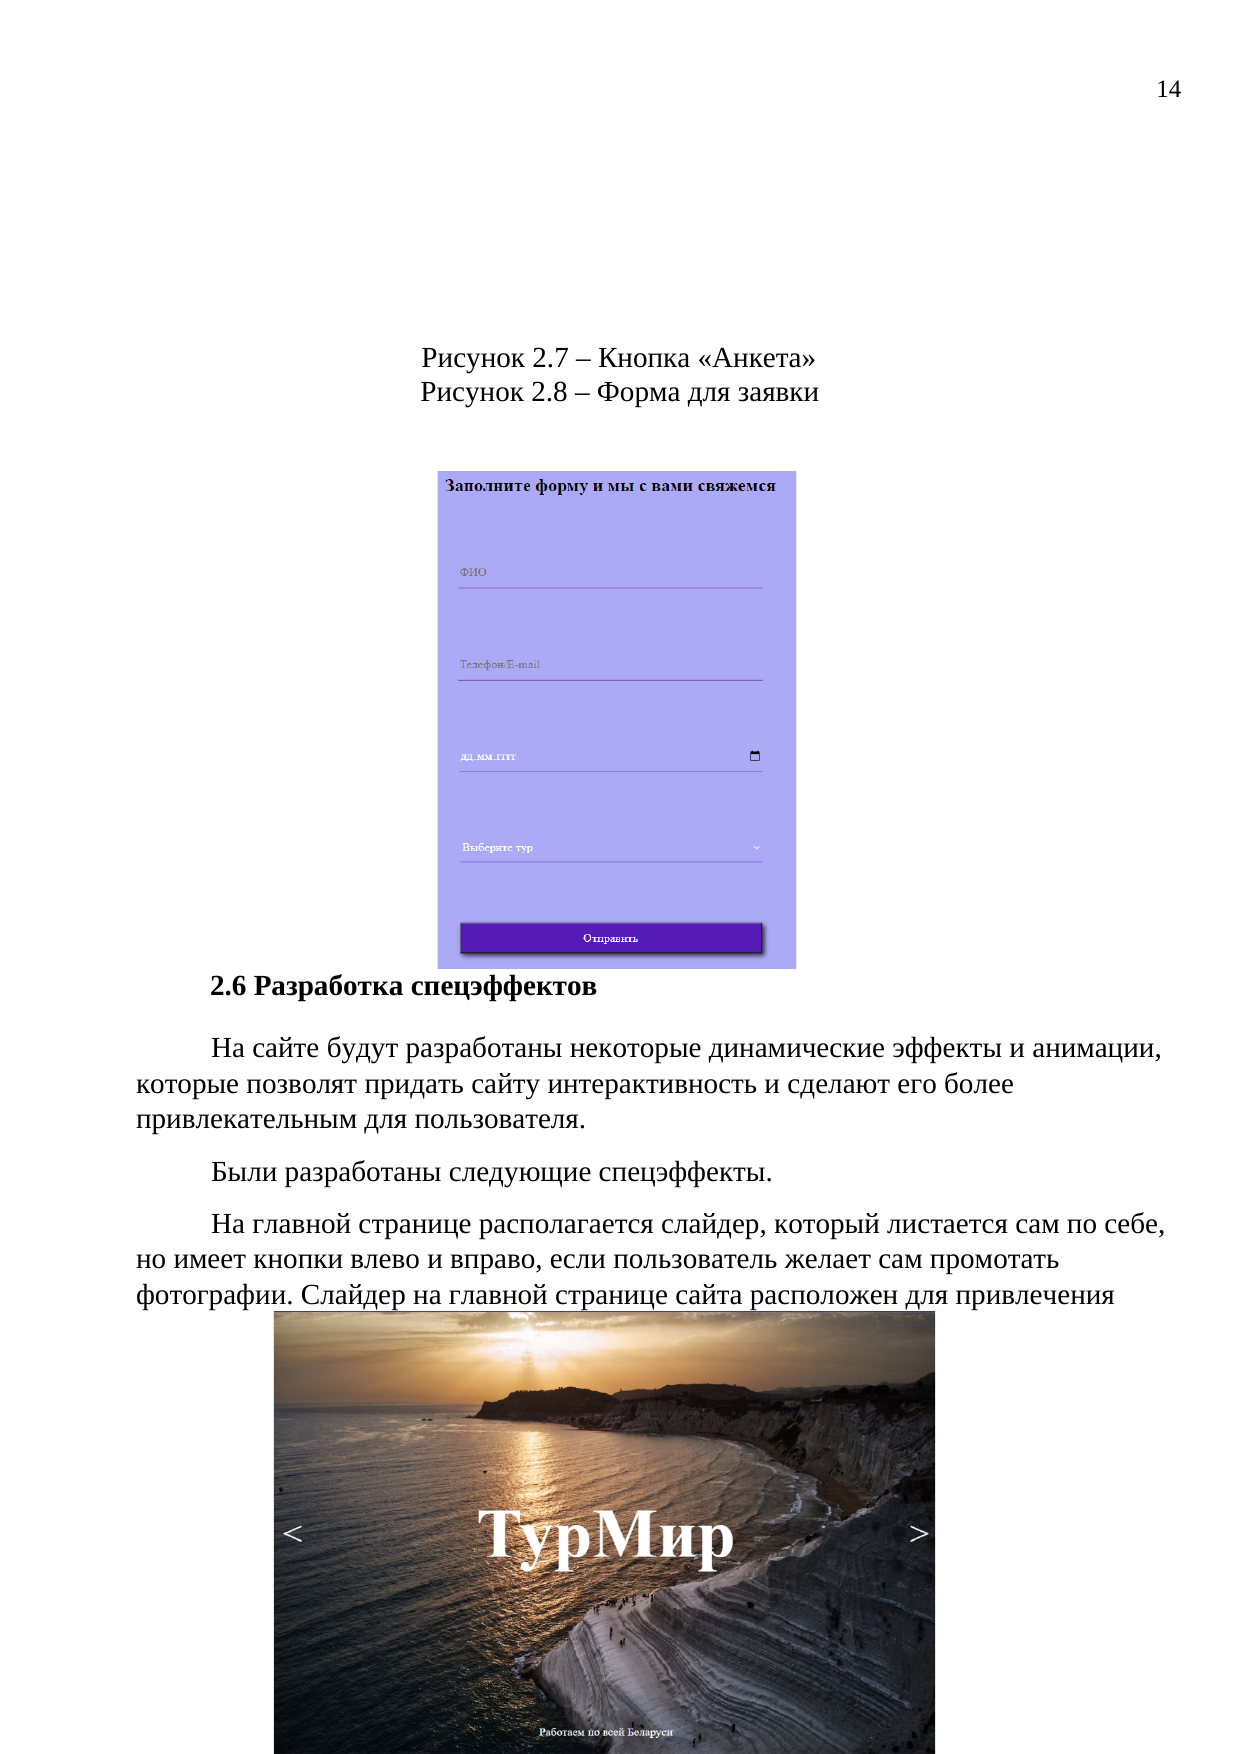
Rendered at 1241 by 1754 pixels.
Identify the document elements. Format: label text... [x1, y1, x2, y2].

text На сайте будут разработаны некоторые динамические эффекты и анимации, которые позволят придать сайту интерактивность и сделают его более привлекательным для пользователя. [136, 1030, 1181, 1135]
picture [437, 471, 797, 969]
picture [273, 1311, 935, 1754]
text Рисунок 2.8 – Форма для заявки [136, 374, 1181, 407]
text Рисунок 2.7 – Кнопка «Анкета» [136, 340, 1181, 374]
text Были разработаны следующие спецэффекты. [136, 1154, 1181, 1187]
